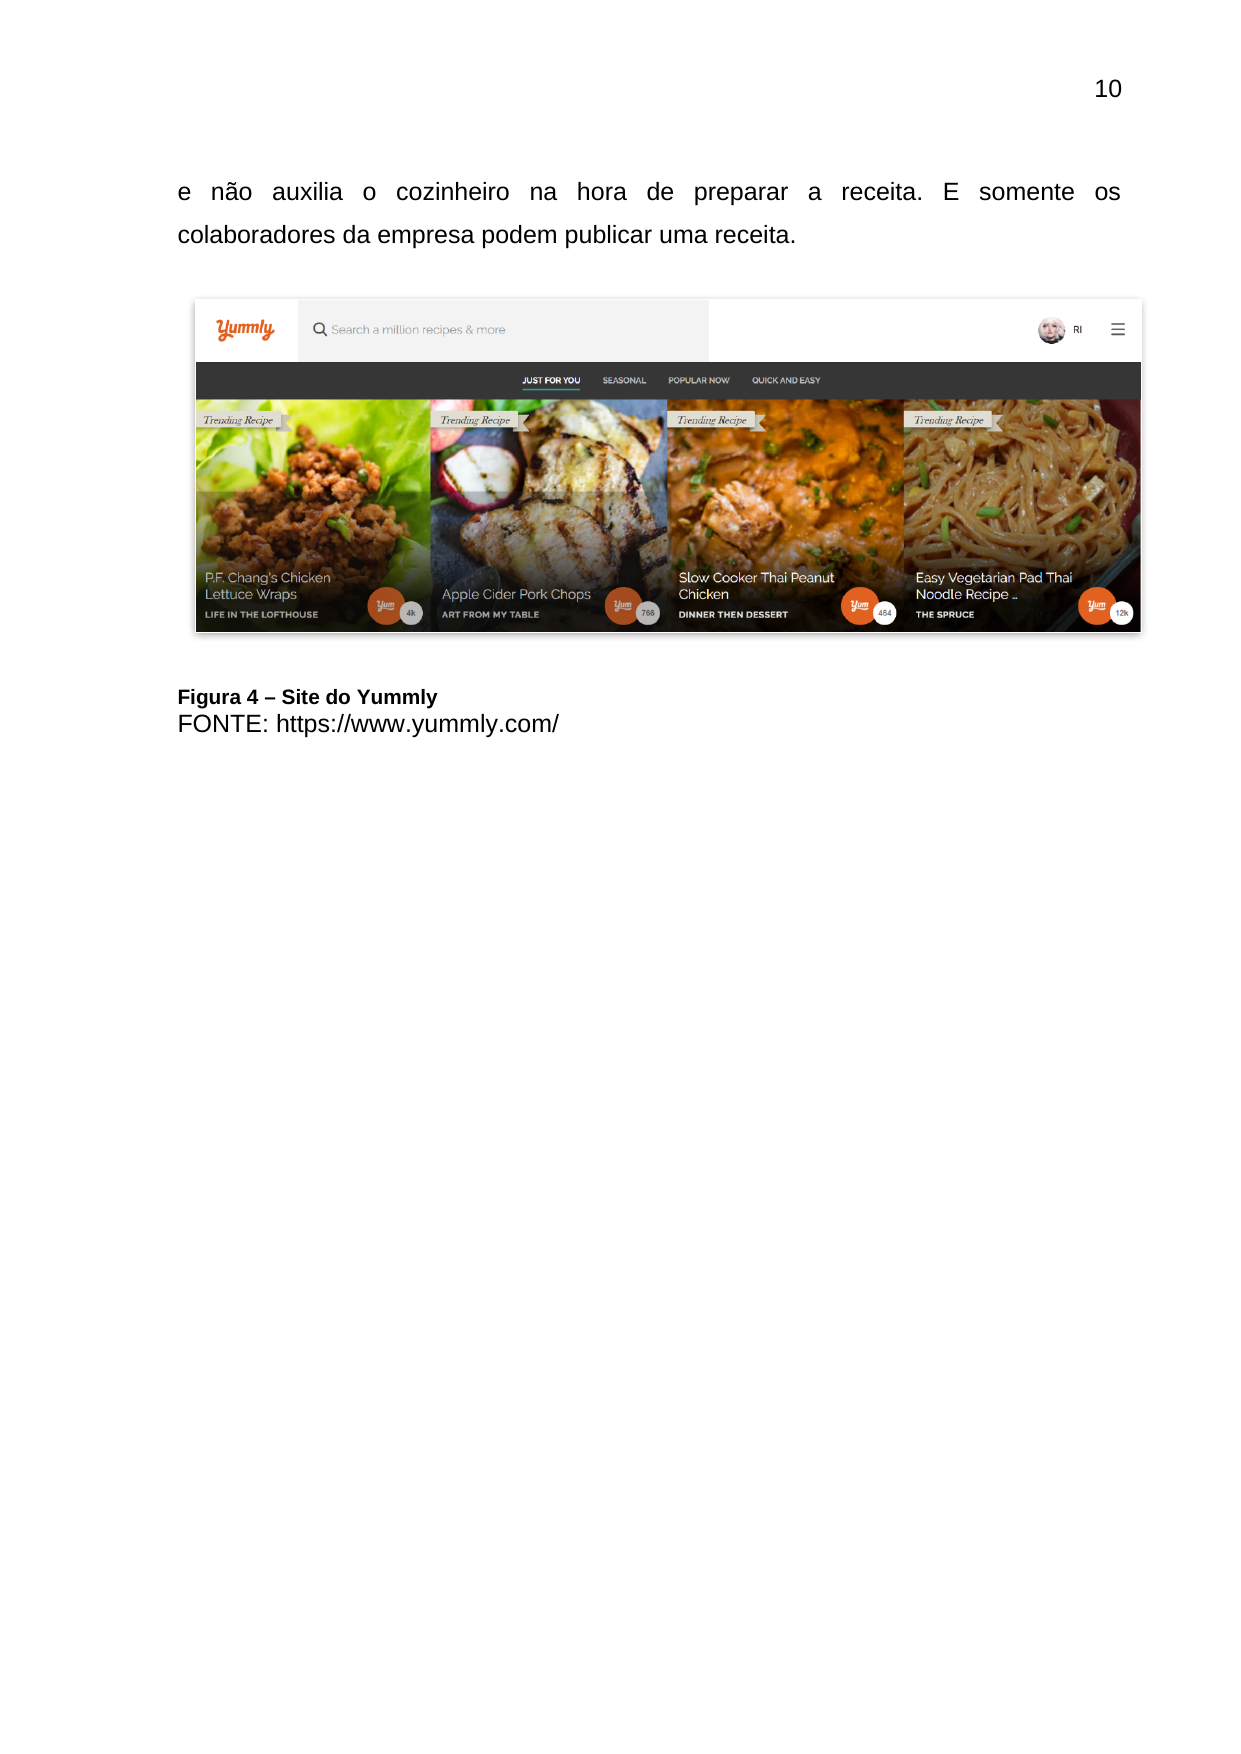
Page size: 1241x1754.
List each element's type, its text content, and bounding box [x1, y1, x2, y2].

text FONTE: https://www.yummly.com/ [177, 709, 1122, 738]
text Figura 4 – Site do Yummly [177, 685, 1122, 709]
picture [196, 300, 1141, 632]
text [177, 177, 1122, 249]
